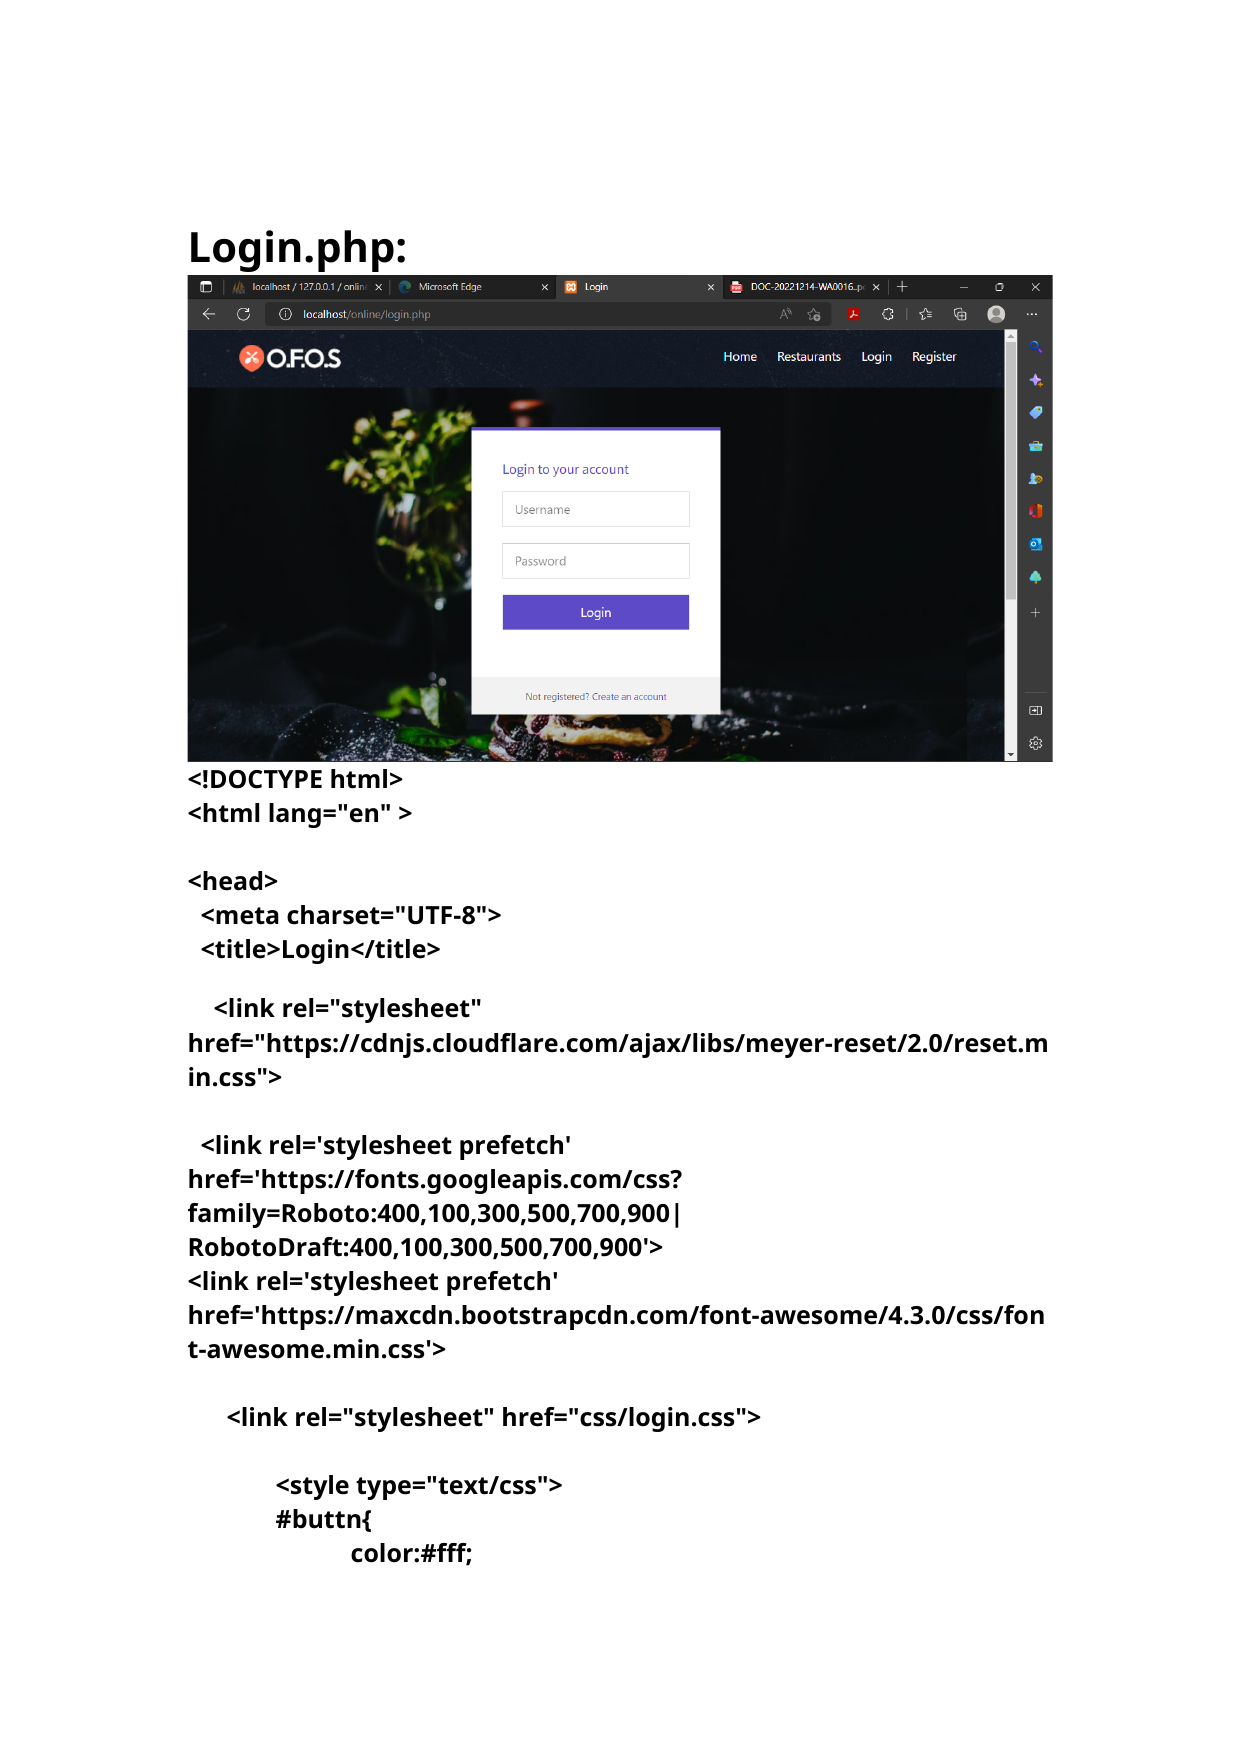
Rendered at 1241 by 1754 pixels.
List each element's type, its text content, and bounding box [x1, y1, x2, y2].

picture [187, 275, 1053, 762]
text Login.php: [187, 218, 1053, 275]
text color:#fff; [187, 1536, 1053, 1570]
text <meta charset="UTF-8"> [187, 898, 1053, 932]
text <link rel="stylesheet" href="https://cdnjs.cloudflare.com/ajax/libs/meyer-reset/2.0/reset.min.css"> [187, 991, 1053, 1093]
text <head> [187, 863, 1053, 898]
text <style type="text/css"> [187, 1468, 1053, 1502]
text <!DOCTYPE html> [187, 762, 1053, 795]
text <html lang="en" > [187, 795, 1053, 829]
text <title>Login</title> [187, 932, 1053, 966]
text <link rel='stylesheet prefetch' href='https://fonts.googleapis.com/css?family=Roboto:400,100,300,500,700,900|RobotoDraft:400,100,300,500,700,900'> [187, 1127, 1053, 1264]
text #buttn{ [187, 1502, 1053, 1536]
text <link rel="stylesheet" href="css/login.css"> [187, 1400, 1053, 1434]
text <link rel='stylesheet prefetch' href='https://maxcdn.bootstrapcdn.com/font-awesome/4.3.0/css/font-awesome.min.css'> [187, 1264, 1053, 1366]
